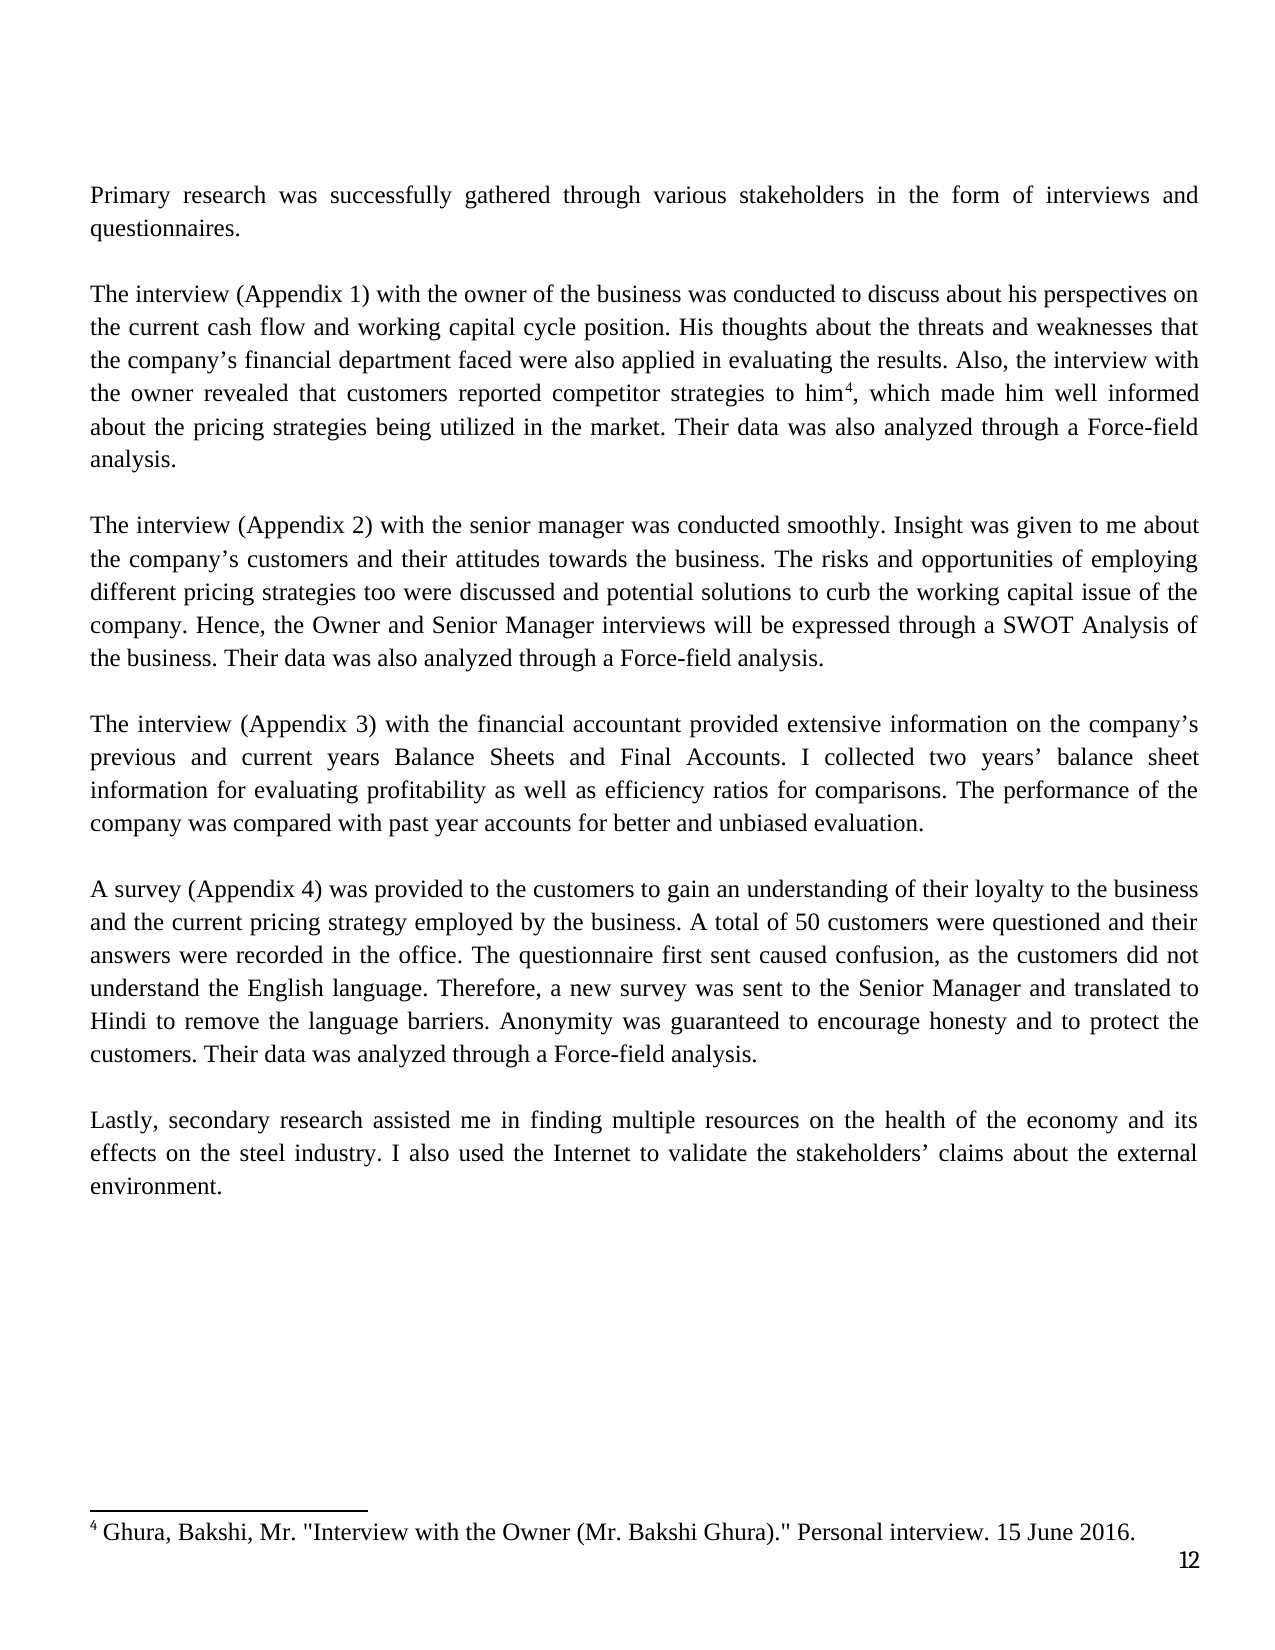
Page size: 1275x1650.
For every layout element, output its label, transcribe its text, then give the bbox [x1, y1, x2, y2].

text Primary research was successfully gathered through various stakeholders in the form of interviews and questionnaires. [90, 180, 1200, 242]
text The interview (Appendix 3) with the financial accountant provided extensive information on the company’s previous and current years Balance Sheets and Final Accounts. I collected two years’ balance sheet information for evaluating profitability as well as efficiency ratios for comparisons. The performance of the company was compared with past year accounts for better and unbiased evaluation. [90, 709, 1200, 837]
text A survey (Appendix 4) was provided to the customers to gain an understanding of their loyalty to the business and the current pricing strategy employed by the business. A total of 50 customers were questioned and their answers were recorded in the office. The questionnaire first sent caused confusion, as the customers did not understand the English language. Therefore, a new survey was sent to the Senior Manager and translated to Hindi to remove the language barriers. Anonymity was guaranteed to encourage honesty and to protect the customers. Their data was analyzed through a Force-field analysis. [90, 874, 1200, 1068]
text The interview (Appendix 1) with the owner of the business was conducted to discuss about his perspectives on the current cash flow and working capital cycle position. His thoughts about the threats and weaknesses that the company’s financial department faced were also applied in evaluating the results. Also, the interview with the owner revealed that customers reported competitor strategies to him, which made him well informed about the pricing strategies being utilized in the market. Their data was also analyzed through a Force-field analysis. [90, 279, 1200, 473]
text The interview (Appendix 2) with the senior manager was conducted smoothly. Insight was given to me about the company’s customers and their attitudes towards the business. The risks and opportunities of employing different pricing strategies too were discussed and potential solutions to curb the working capital issue of the company. Hence, the Owner and Senior Manager interviews will be expressed through a SWOT Analysis of the business. Their data was also analyzed through a Force-field analysis. [90, 511, 1200, 671]
text Lastly, secondary research assisted me in finding multiple resources on the health of the economy and its effects on the steel industry. I also used the Internet to validate the stakeholders’ claims about the external environment. [90, 1105, 1200, 1200]
